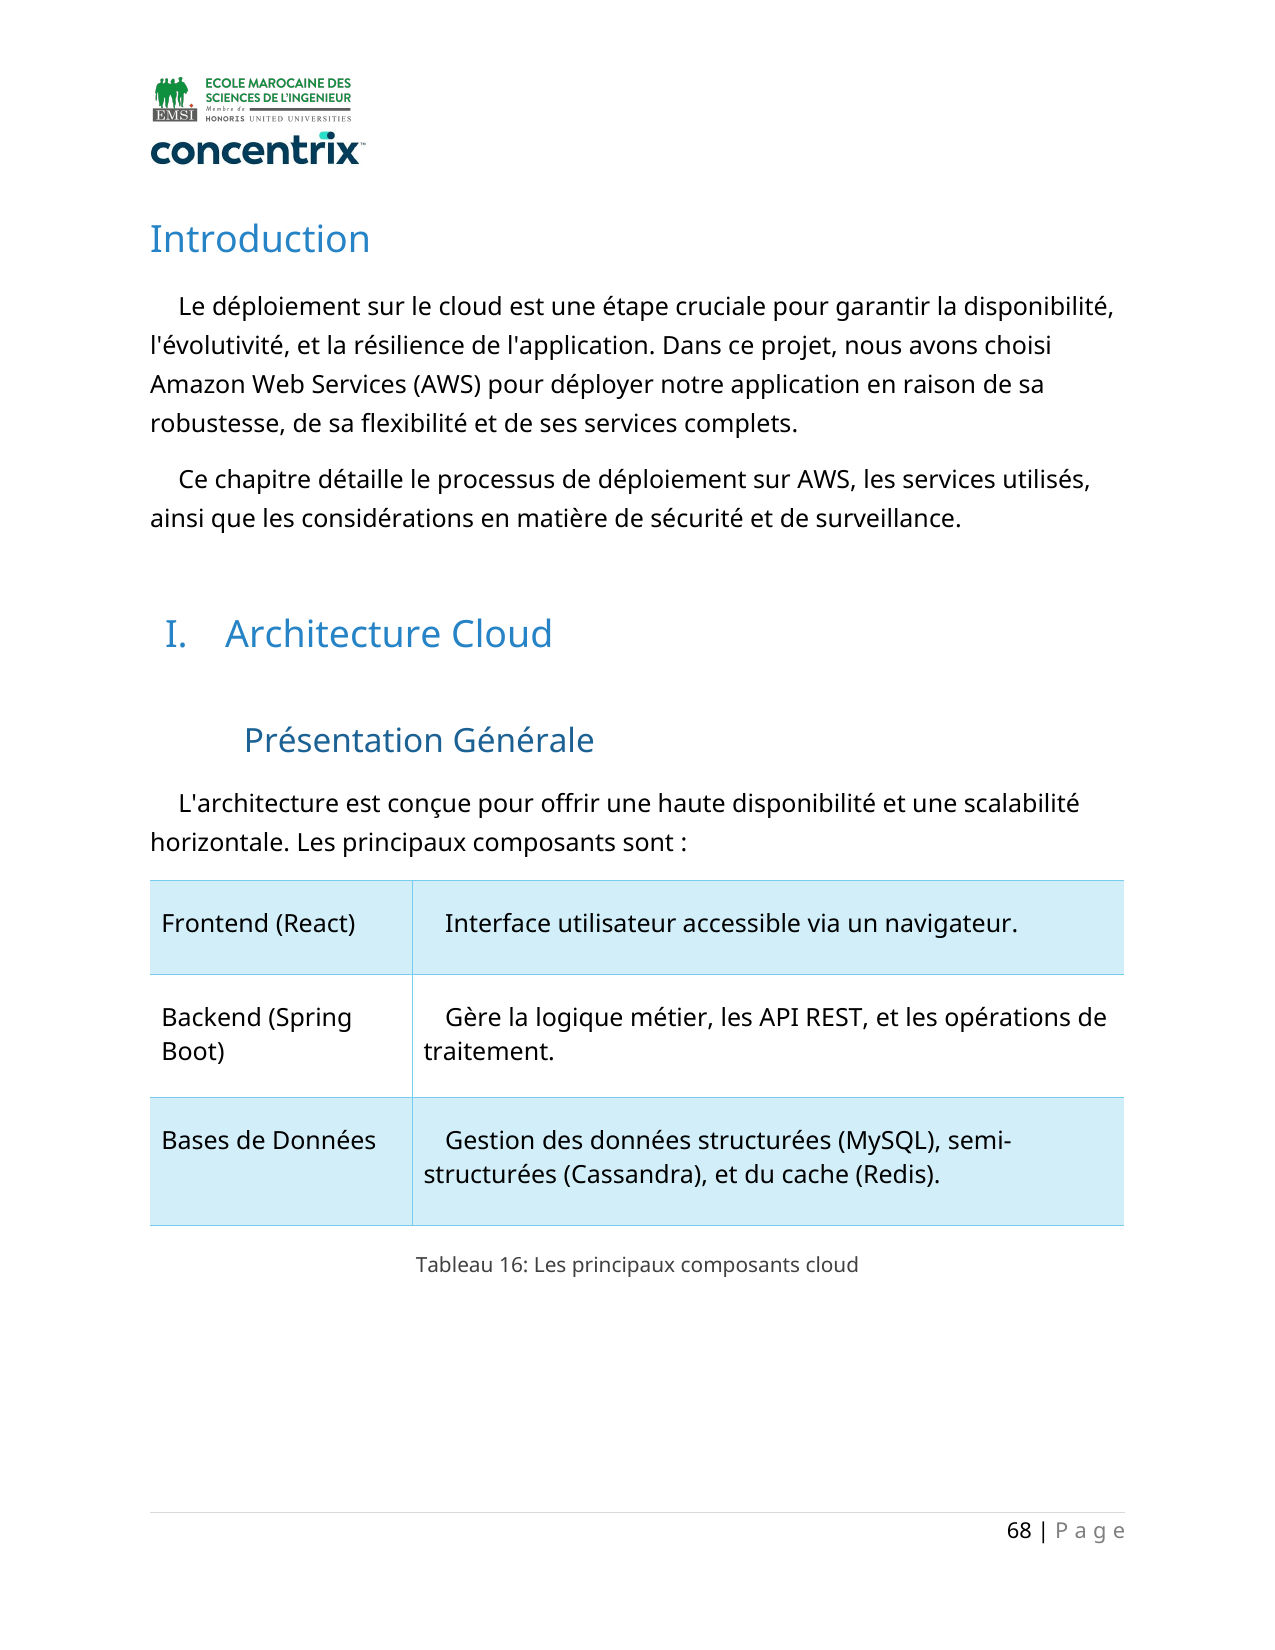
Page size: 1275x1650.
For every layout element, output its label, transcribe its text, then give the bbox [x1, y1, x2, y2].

table_cell Bases de Données [150, 1098, 412, 1225]
text Ce chapitre détaille le processus de déploiement sur AWS, les services utilisés, ainsi que les considérations en matière de sécurité et de surveillance. [150, 462, 1125, 535]
table_header Frontend (React) [150, 881, 412, 974]
table_cell Backend (Spring Boot) [150, 975, 412, 1097]
subtitle Architecture Cloud [187, 608, 1125, 659]
table_cell Gère la logique métier, les API REST, et les opérations de traitement. [413, 975, 1124, 1097]
table_header Interface utilisateur accessible via un navigateur. [413, 881, 1124, 974]
table_cell Gestion des données structurées (MySQL), semi-structurées (Cassandra), et du cache (Redis). [413, 1098, 1124, 1225]
subtitle Présentation Générale [150, 717, 1125, 762]
text Tableau 16: Les principaux composants cloud [150, 1251, 1125, 1279]
text L'architecture est conçue pour offrir une haute disponibilité et une scalabilité horizontale. Les principaux composants sont : [150, 785, 1125, 858]
subtitle Introduction [150, 212, 1125, 263]
picture [150, 75, 368, 170]
text Le déploiement sur le cloud est une étape cruciale pour garantir la disponibilité, l'évolutivité, et la résilience de l'application. Dans ce projet, nous avons choisi Amazon Web Services (AWS) pour déployer notre application en raison de sa robustesse, de sa flexibilité et de ses services complets. [150, 288, 1125, 440]
